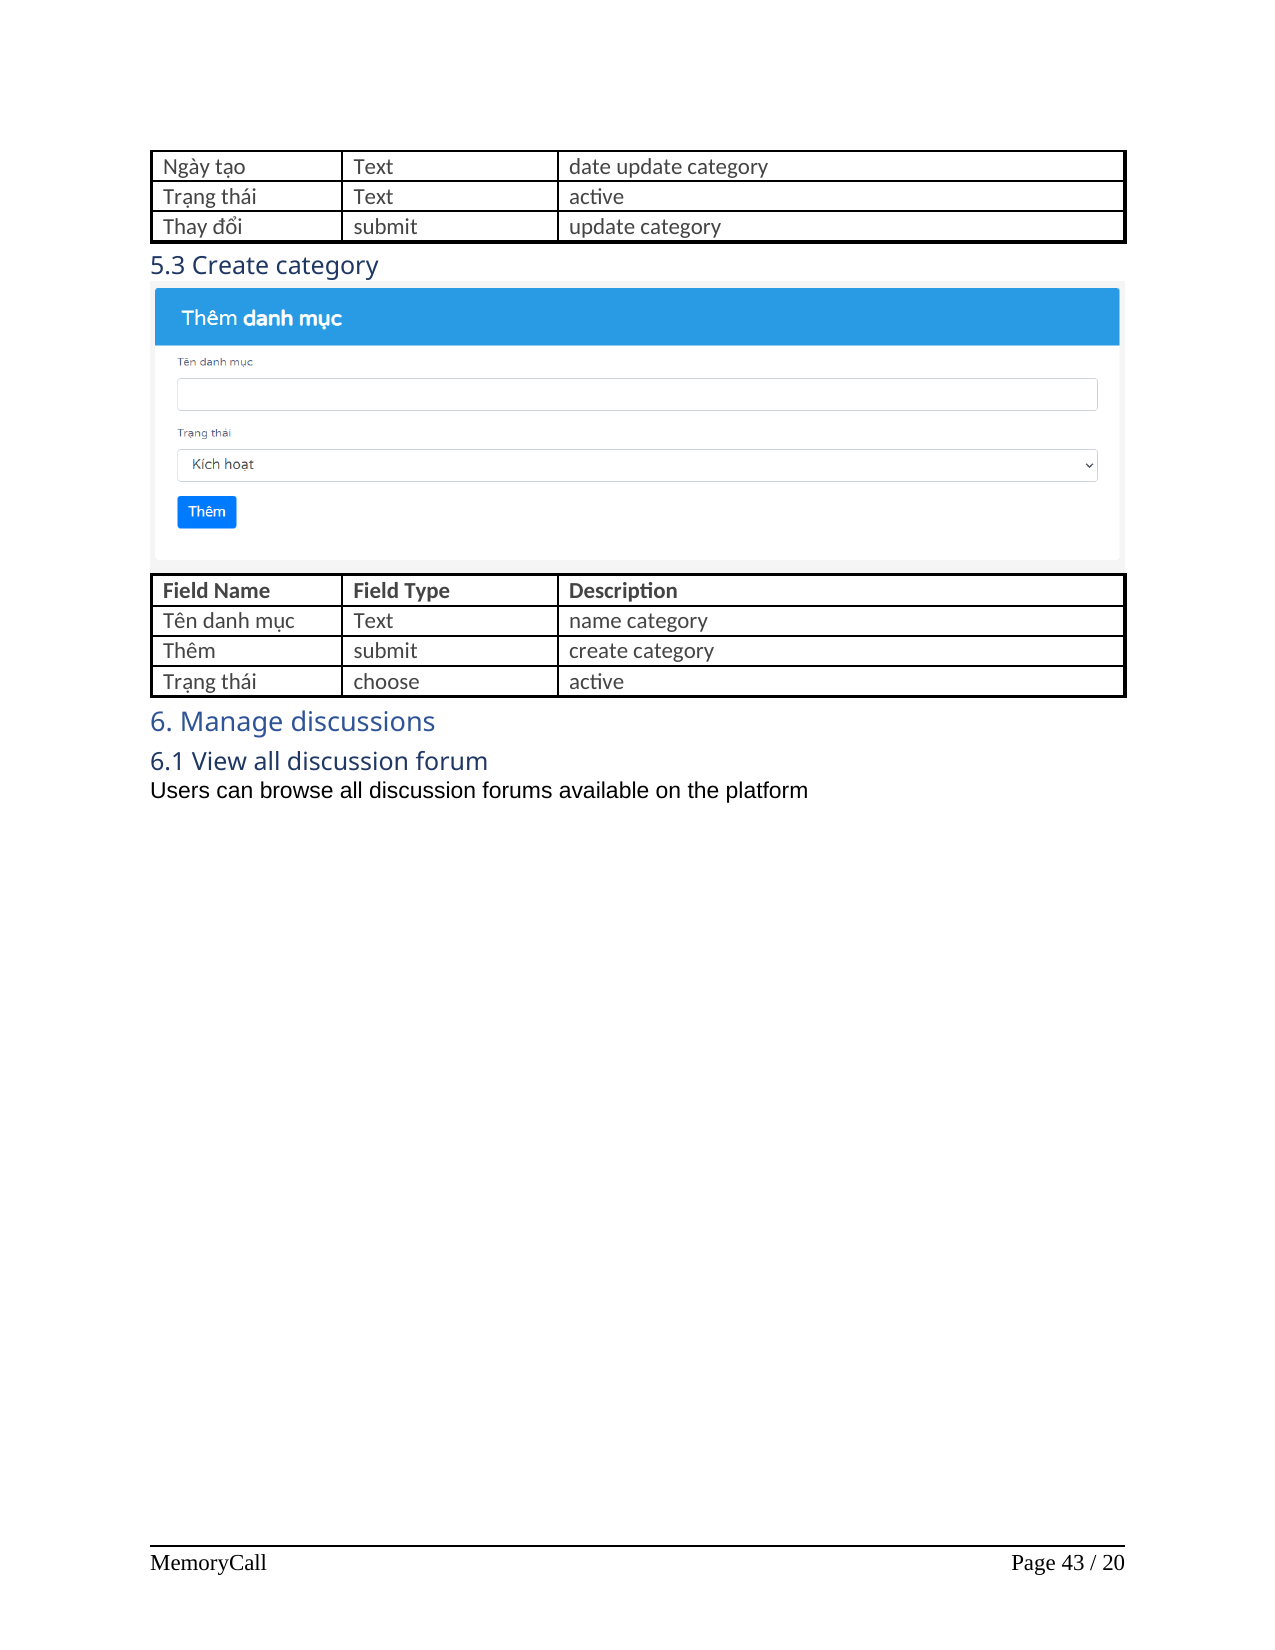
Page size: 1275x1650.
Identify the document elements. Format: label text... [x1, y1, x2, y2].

text Users can browse all discussion forums available on the platform [150, 777, 1125, 803]
subtitle 6.1 View all discussion forum [150, 743, 1125, 777]
picture [150, 281, 1125, 573]
subtitle 5.3 Create category [150, 248, 1125, 281]
subtitle 6. Manage discussions [150, 702, 1125, 739]
